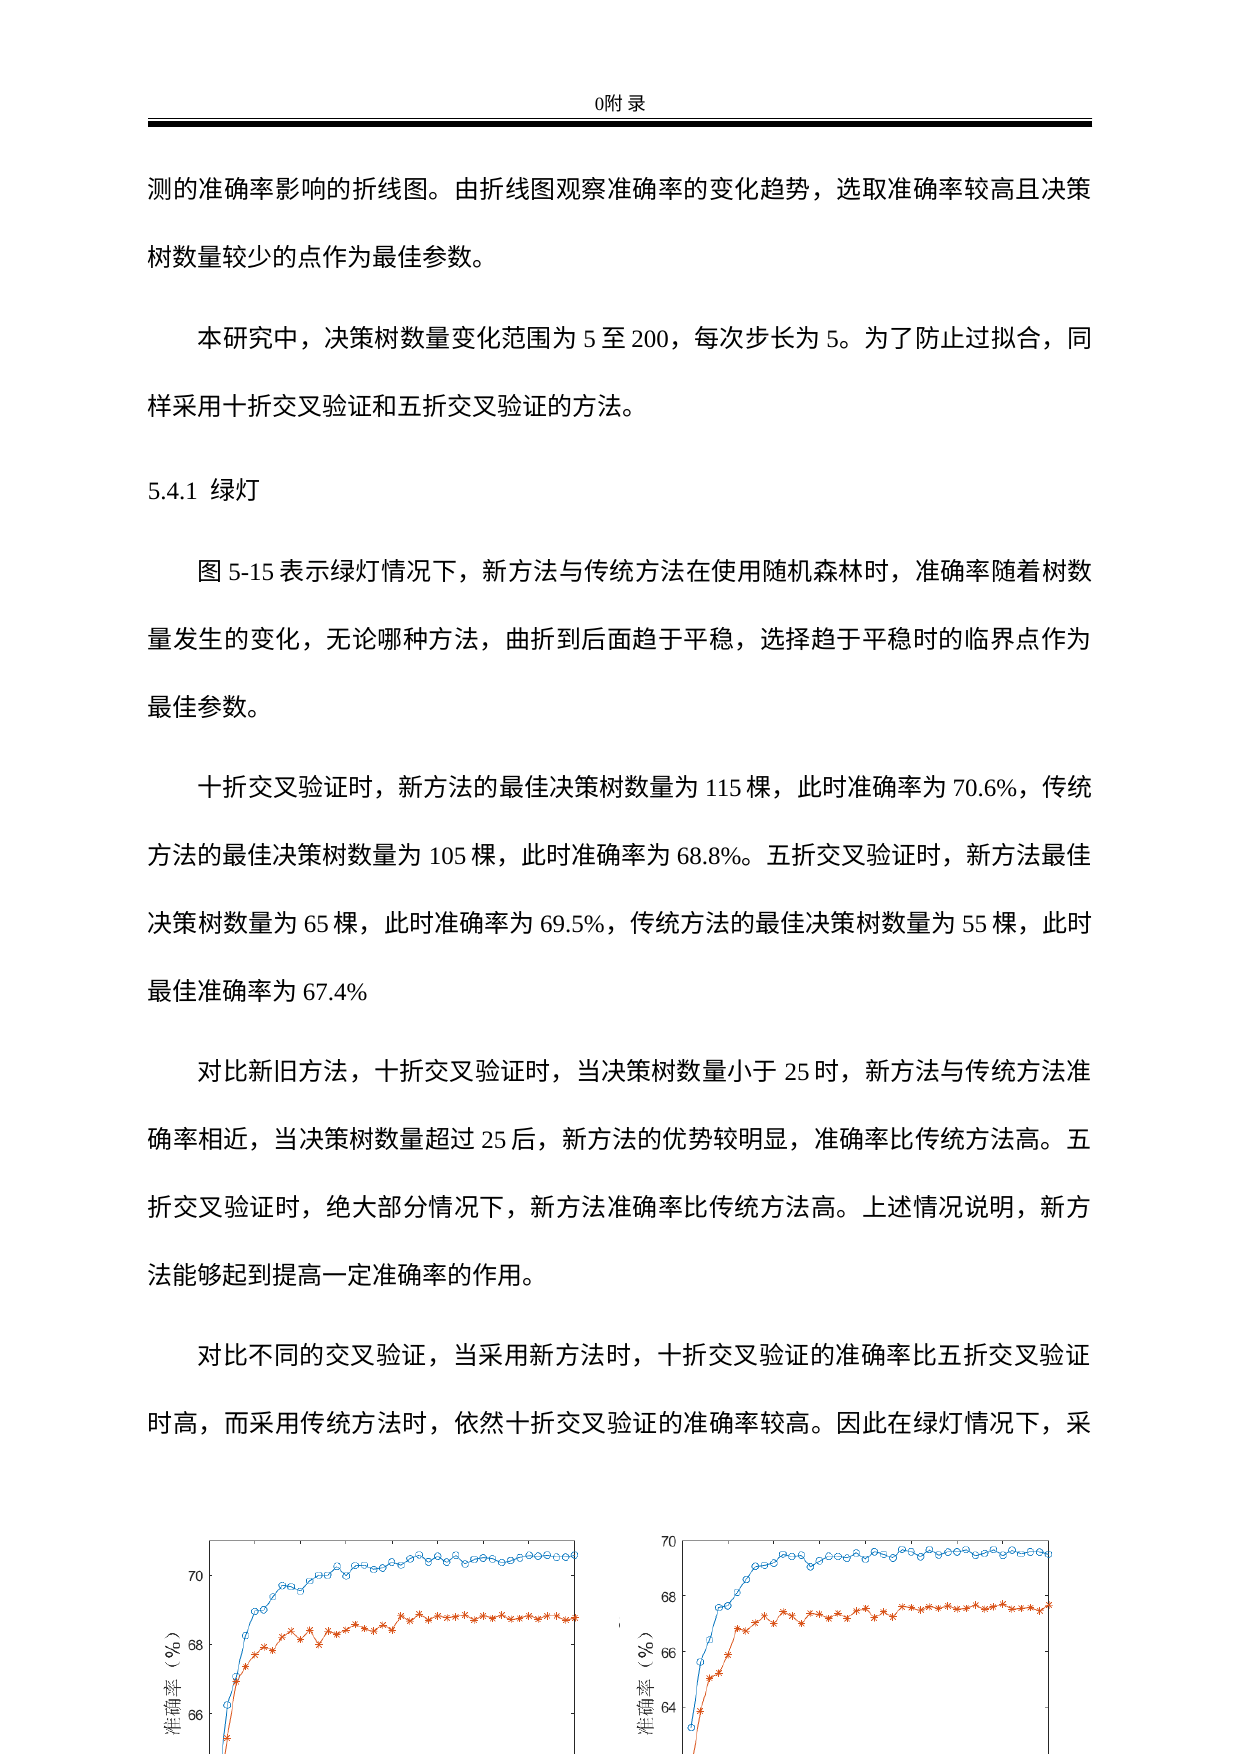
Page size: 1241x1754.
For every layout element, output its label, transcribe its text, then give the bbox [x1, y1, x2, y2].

subtitle 绿灯 [148, 455, 1092, 523]
text 对比新旧方法，十折交叉验证时，当决策树数量小于25时，新方法与传统方法准确率相近，当决策树数量超过25后，新方法的优势较明显，准确率比传统方法高。五折交叉验证时，绝大部分情况下，新方法准确率比传统方法高。上述情况说明，新方法能够起到提高一定准确率的作用。 [148, 1036, 1092, 1307]
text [148, 154, 1092, 290]
text 本研究中，决策树数量变化范围为5至200，每次步长为5。为了防止过拟合，同样采用十折交叉验证和五折交叉验证的方法。 [148, 302, 1092, 438]
text 对比不同的交叉验证，当采用新方法时，十折交叉验证的准确率比五折交叉验证时高，而采用传统方法时，依然十折交叉验证的准确率较高。因此在绿灯情况下，采用新方法和十折交叉验证可获得较好的分类准确率，此时最佳决策树的数量为90棵，准确率为71.6%。 [148, 1320, 1092, 1456]
picture [147, 1514, 619, 1754]
text 图5-14表示绿灯情况下，新方法与传统方法在使用随机森林时，准确率随着树数量发生的变化，无论哪种方法，曲折到后面趋于平稳，选择趋于平稳时的临界点作为最佳参数。 [148, 535, 1092, 739]
text 十折交叉验证时，新方法的最佳决策树数量为115棵，此时准确率为70.6%，传统方法的最佳决策树数量为105棵，此时准确率为68.8%。五折交叉验证时，新方法最佳决策树数量为65棵，此时准确率为69.5%，传统方法的最佳决策树数量为55棵，此时最佳准确率为67.4% [148, 752, 1092, 1023]
picture [620, 1514, 1093, 1754]
